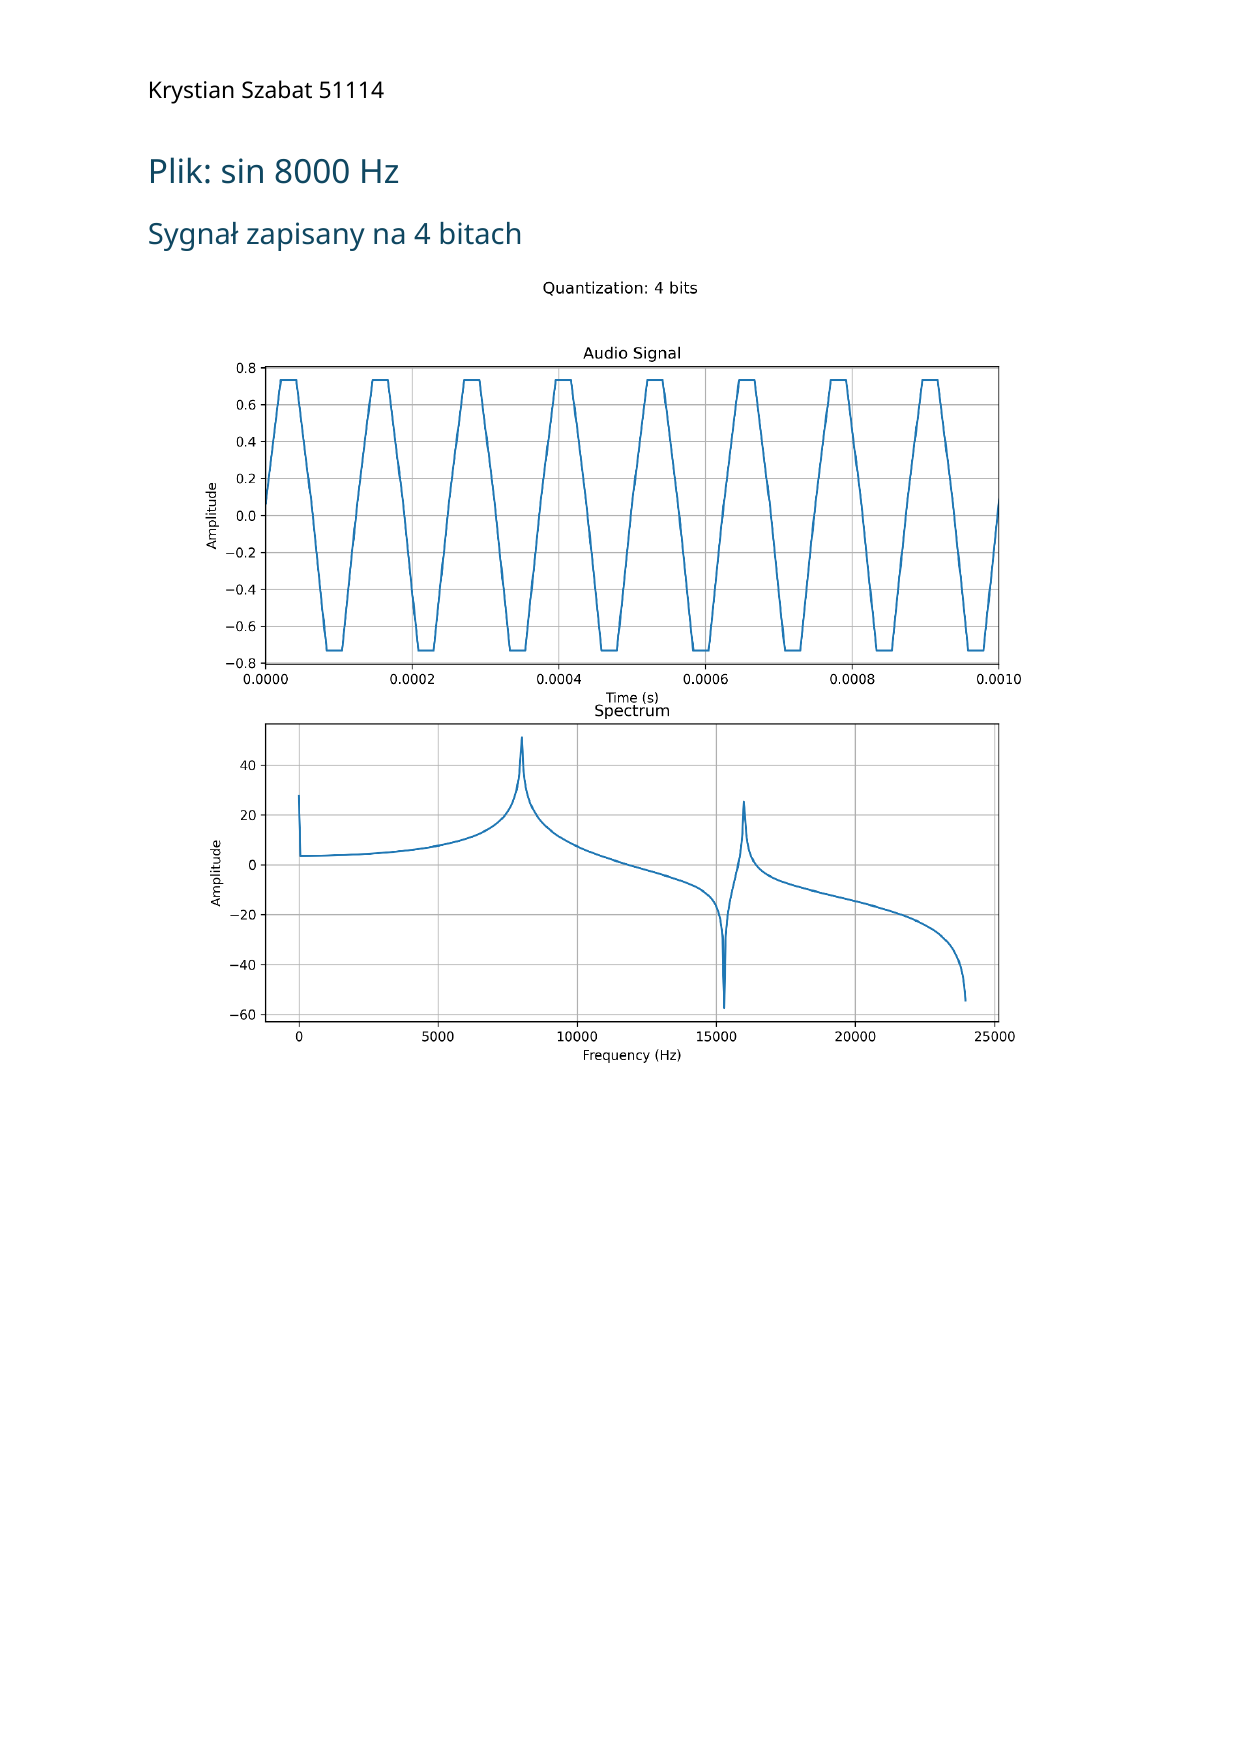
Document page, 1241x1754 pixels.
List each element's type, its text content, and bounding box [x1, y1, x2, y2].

subtitle Sygnał zapisany na 4 bitach [148, 213, 1093, 253]
subtitle Plik: sin 8000 Hz [148, 148, 1093, 193]
picture [147, 264, 1093, 1115]
